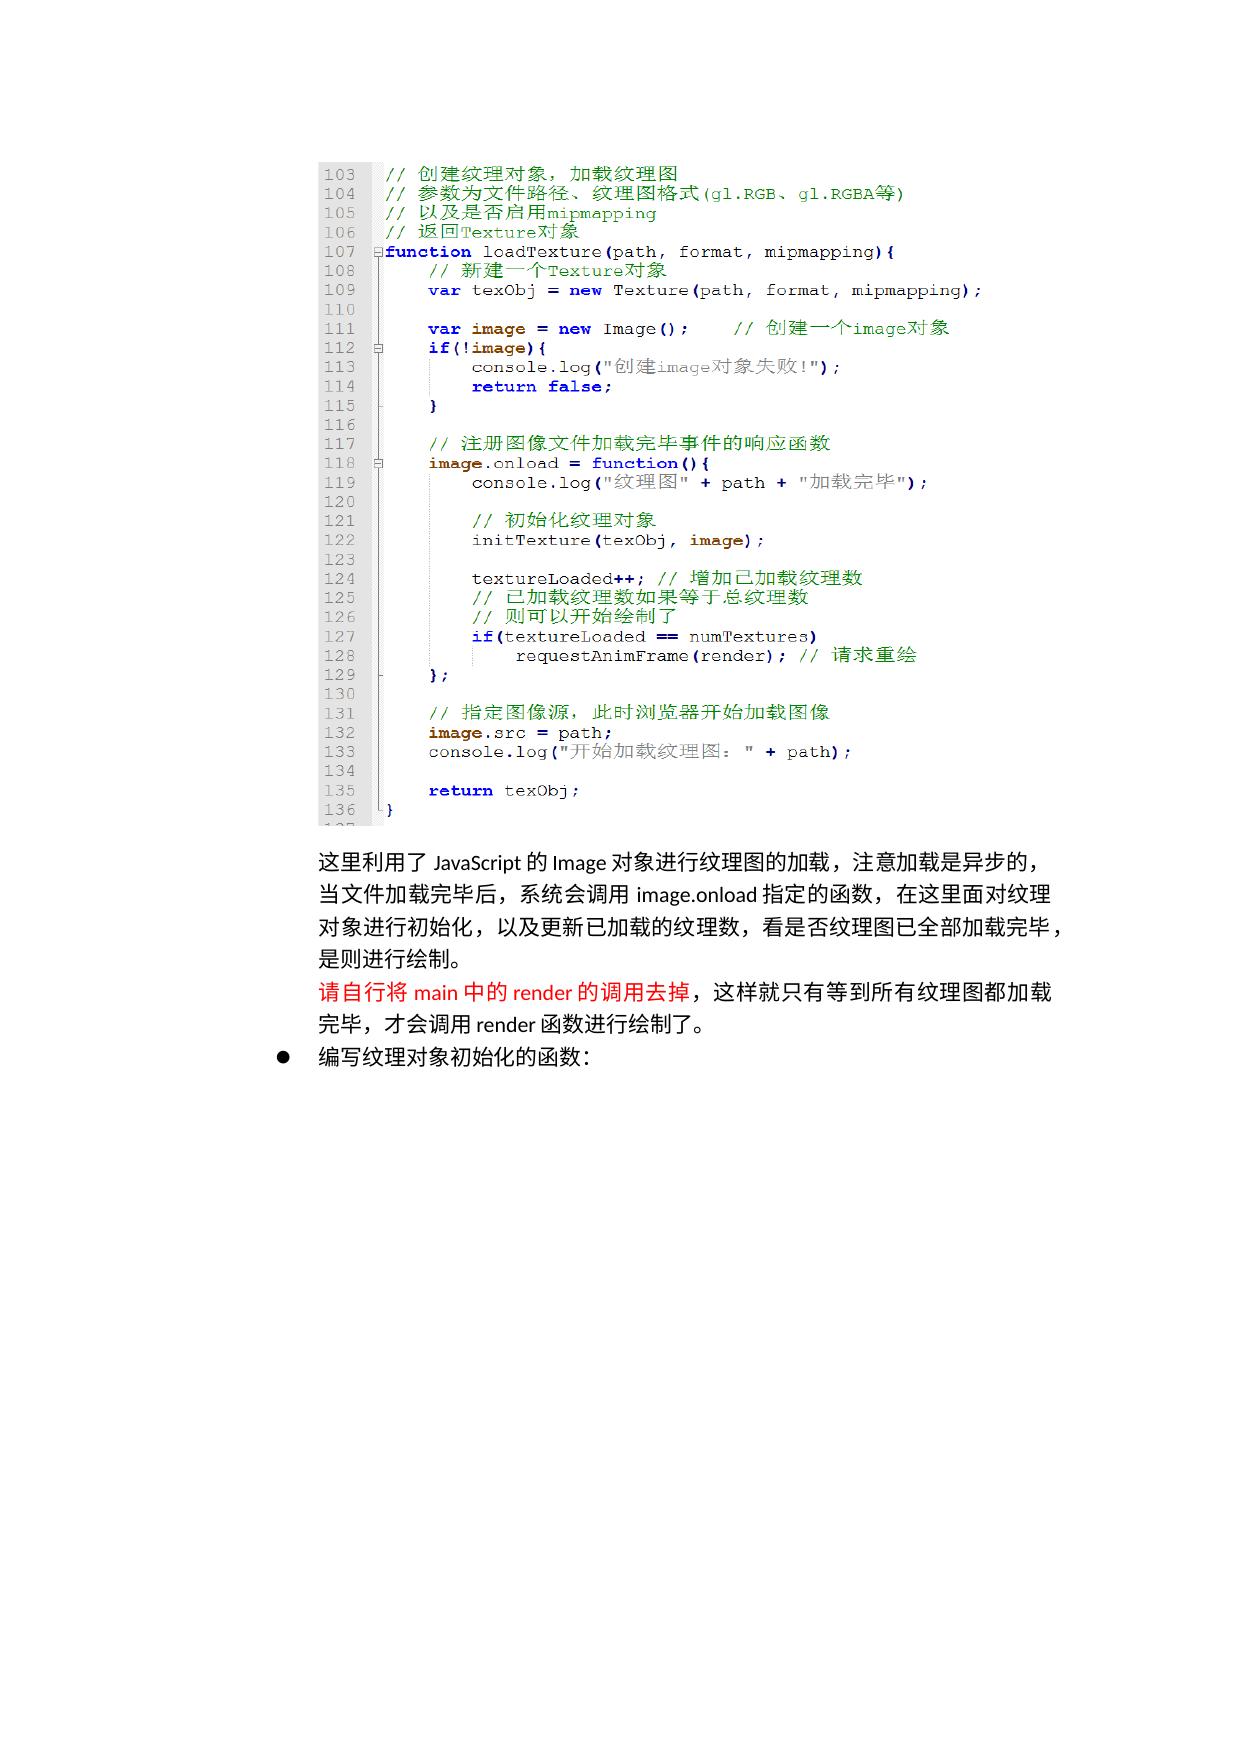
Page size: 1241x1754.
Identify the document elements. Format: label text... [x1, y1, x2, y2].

text 请自行将main中的render的调用去掉，这样就只有等到所有纹理图都加载完毕，才会调用render函数进行绘制了。 [319, 974, 1053, 1039]
picture [318, 162, 990, 826]
list 编写纹理对象初始化的函数： [275, 1039, 1053, 1072]
text 这里利用了JavaScript的Image对象进行纹理图的加载，注意加载是异步的，当文件加载完毕后，系统会调用image.onload指定的函数，在这里面对纹理对象进行初始化，以及更新已加载的纹理数，看是否纹理图已全部加载完毕，是则进行绘制。 [319, 844, 1053, 974]
